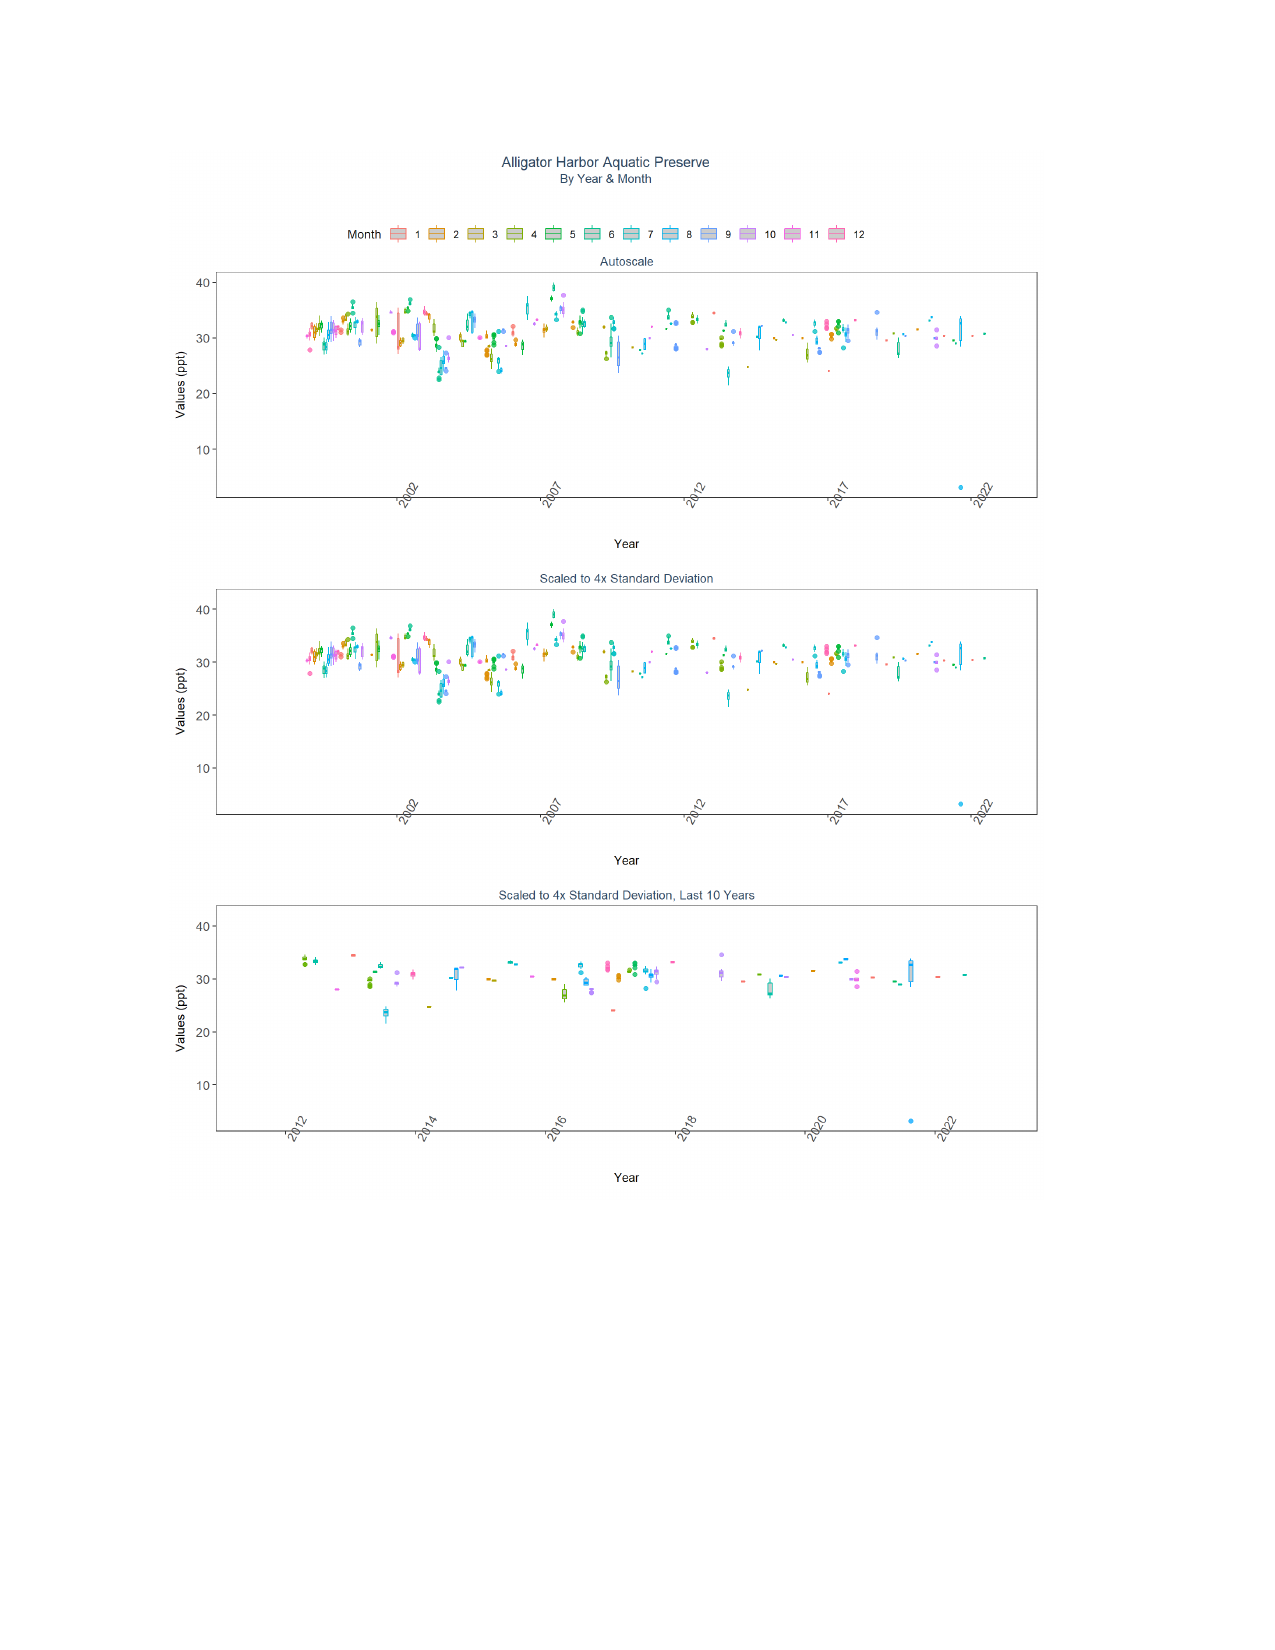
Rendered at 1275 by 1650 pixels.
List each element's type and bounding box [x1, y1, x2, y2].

picture [168, 150, 1044, 1200]
